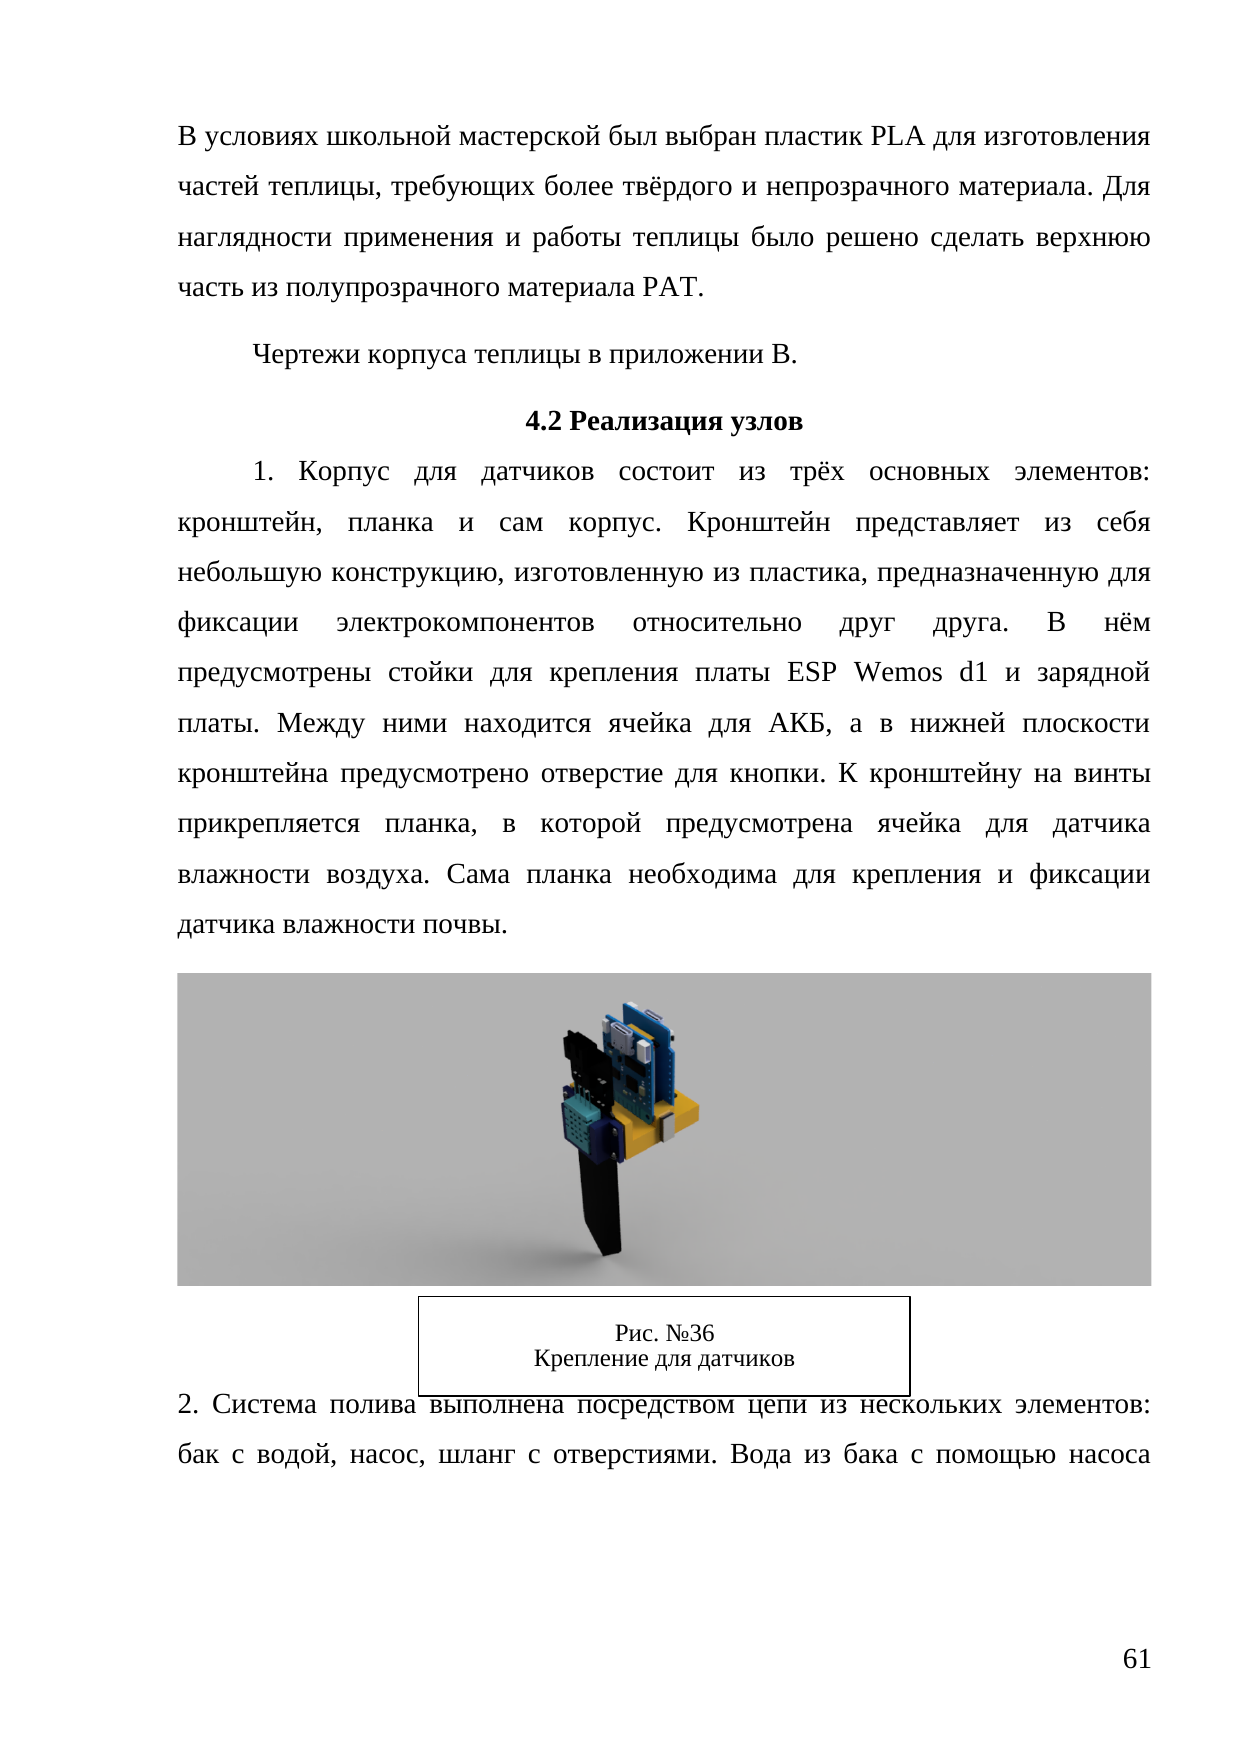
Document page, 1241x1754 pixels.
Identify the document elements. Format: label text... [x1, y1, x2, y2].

subtitle 4.2 Реализация узлов [177, 403, 1152, 437]
text 1. Корпус для датчиков состоит из трёх основных элементов: кронштейн, планка и сам корпус. Кронштейн представляет из себя небольшую конструкцию, изготовленную из пластика, предназначенную для фиксации электрокомпонентов относительно друг друга. В нём предусмотрены стойки для крепления платы ESP Wemos d1 и зарядной платы. Между ними находится ячейка для АКБ, а в нижней плоскости кронштейна предусмотрено отверстие для кнопки. К кронштейну на винты прикрепляется планка, в которой предусмотрена ячейка для датчика влажности воздуха. Сама планка необходима для крепления и фиксации датчика влажности почвы. [177, 453, 1152, 940]
picture [177, 973, 1152, 1286]
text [177, 1386, 1152, 1470]
text Чертежи корпуса теплицы в приложении В. [177, 336, 1152, 369]
text В условиях школьной мастерской был выбран пластик PLA для изготовления частей теплицы, требующих более твёрдого и непрозрачного материала. Для наглядности применения и работы теплицы было решено сделать верхнюю часть из полупрозрачного материала PAT. [177, 118, 1152, 303]
